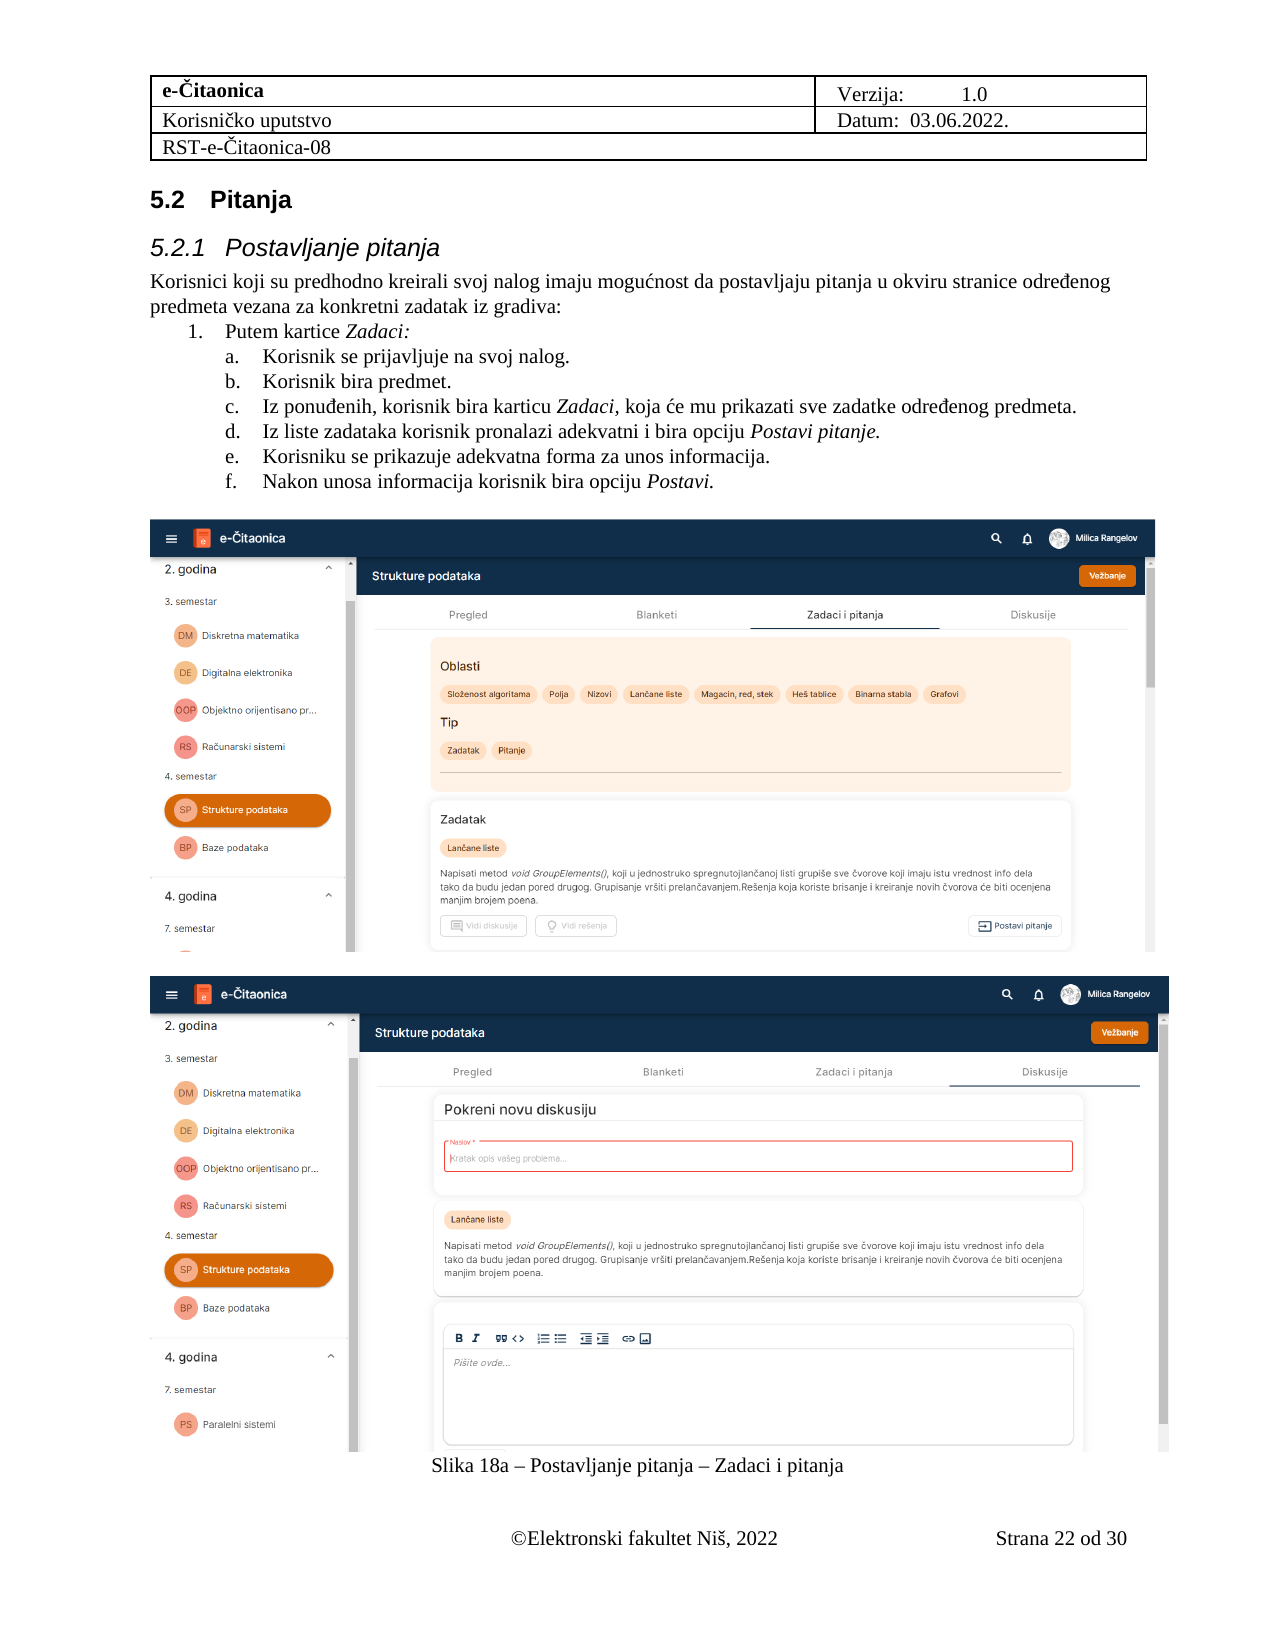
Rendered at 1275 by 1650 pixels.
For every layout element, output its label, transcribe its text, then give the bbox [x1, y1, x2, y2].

subtitle Pitanja [150, 185, 1125, 214]
text Slika 18a – Postavljanje pitanja – Zadaci i pitanja [150, 1452, 1125, 1477]
list Iz ponuđenih, korisnik bira karticu Zadaci, koja će mu prikazati sve zadatke određenog predmeta. [225, 393, 1125, 418]
list Korisniku se prikazuje adekvatna forma za unos informacija. [225, 443, 1125, 468]
subtitle Postavljanje pitanja [150, 233, 1125, 262]
list Korisnik bira predmet. [225, 368, 1125, 393]
text Korisnici koji su predhodno kreirali svoj nalog imaju mogućnost da postavljaju pitanja u okviru stranice određenog predmeta vezana za konkretni zadatak iz gradiva: [150, 268, 1125, 318]
picture [150, 976, 1169, 1452]
list Korisnik se prijavljuje na svoj nalog. [225, 343, 1125, 368]
list Nakon unosa informacija korisnik bira opciju Postavi. [225, 468, 1125, 493]
list Putem kartice Zadaci: [187, 318, 1125, 343]
picture [150, 517, 1156, 952]
list Iz liste zadataka korisnik pronalazi adekvatni i bira opciju Postavi pitanje. [225, 418, 1125, 443]
